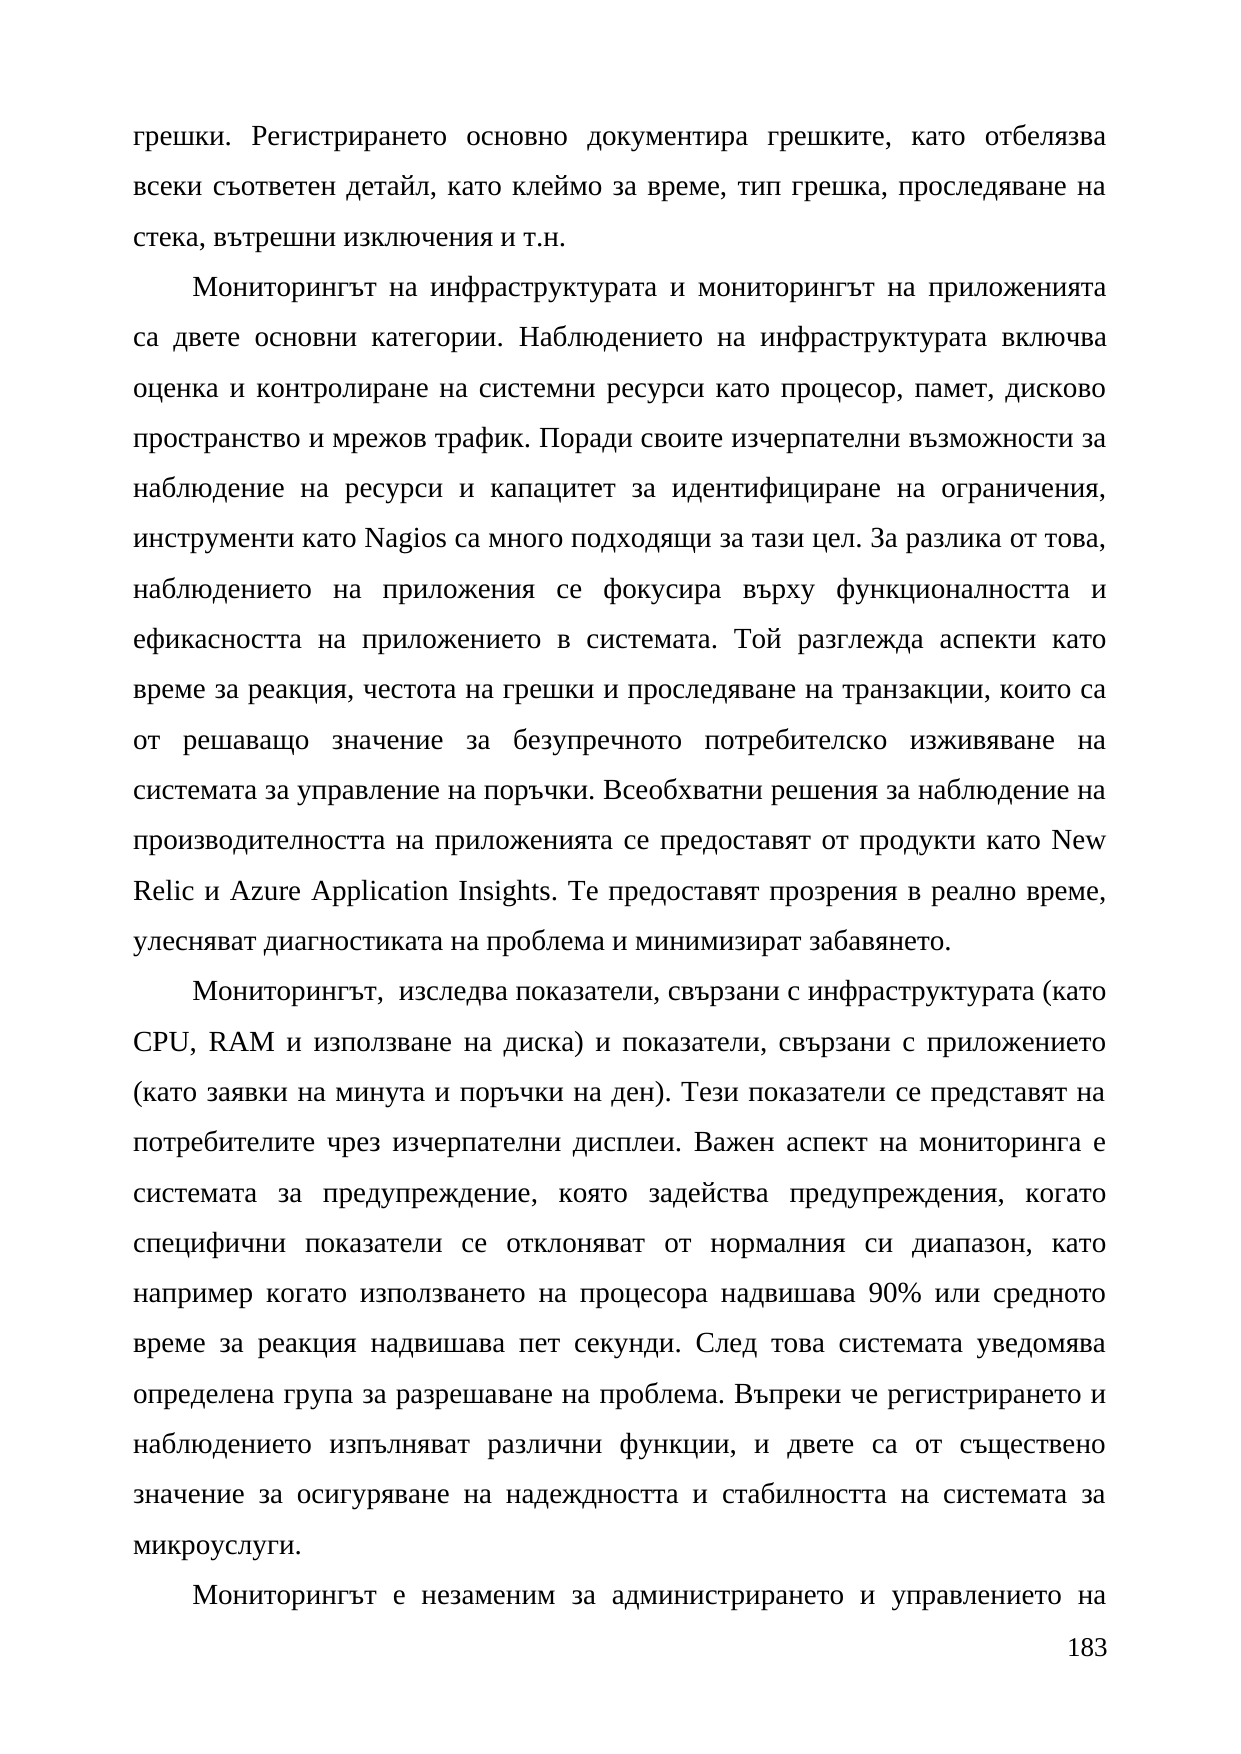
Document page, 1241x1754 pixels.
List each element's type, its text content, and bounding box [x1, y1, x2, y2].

text Мониторингът на инфраструктурата и мониторингът на приложенията са двете основни категории. Наблюдението на инфраструктурата включва оценка и контролиране на системни ресурси като процесор, памет, дисково пространство и мрежов трафик. Поради своите изчерпателни възможности за наблюдение на ресурси и капацитет за идентифициране на ограничения, инструменти като Nagios са много подходящи за тази цел. За разлика от това, наблюдението на приложения се фокусира върху функционалността и ефикасността на приложението в системата. Той разглежда аспекти като време за реакция, честота на грешки и проследяване на транзакции, които са от решаващо значение за безупречното потребителско изживяване на системата за управление на поръчки. Всеобхватни решения за наблюдение на производителността на приложенията се предоставят от продукти като New Relic и Azure Application Insights. Те предоставят прозрения в реално време, улесняват диагностиката на проблема и минимизират забавянето. [133, 269, 1107, 957]
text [133, 118, 1107, 252]
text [133, 1577, 1107, 1611]
text Мониторингът, изследва показатели, свързани с инфраструктурата (като CPU, RAM и използване на диска) и показатели, свързани с приложението (като заявки на минута и поръчки на ден). Тези показатели се представят на потребителите чрез изчерпателни дисплеи. Важен аспект на мониторинга е системата за предупреждение, която задейства предупреждения, когато специфични показатели се отклоняват от нормалния си диапазон, като например когато използването на процесора надвишава 90% или средното време за реакция надвишава пет секунди. След това системата уведомява определена група за разрешаване на проблема. Въпреки че регистрирането и наблюдението изпълняват различни функции, и двете са от съществено значение за осигуряване на надеждността и стабилността на системата за микроуслуги. [133, 973, 1107, 1560]
